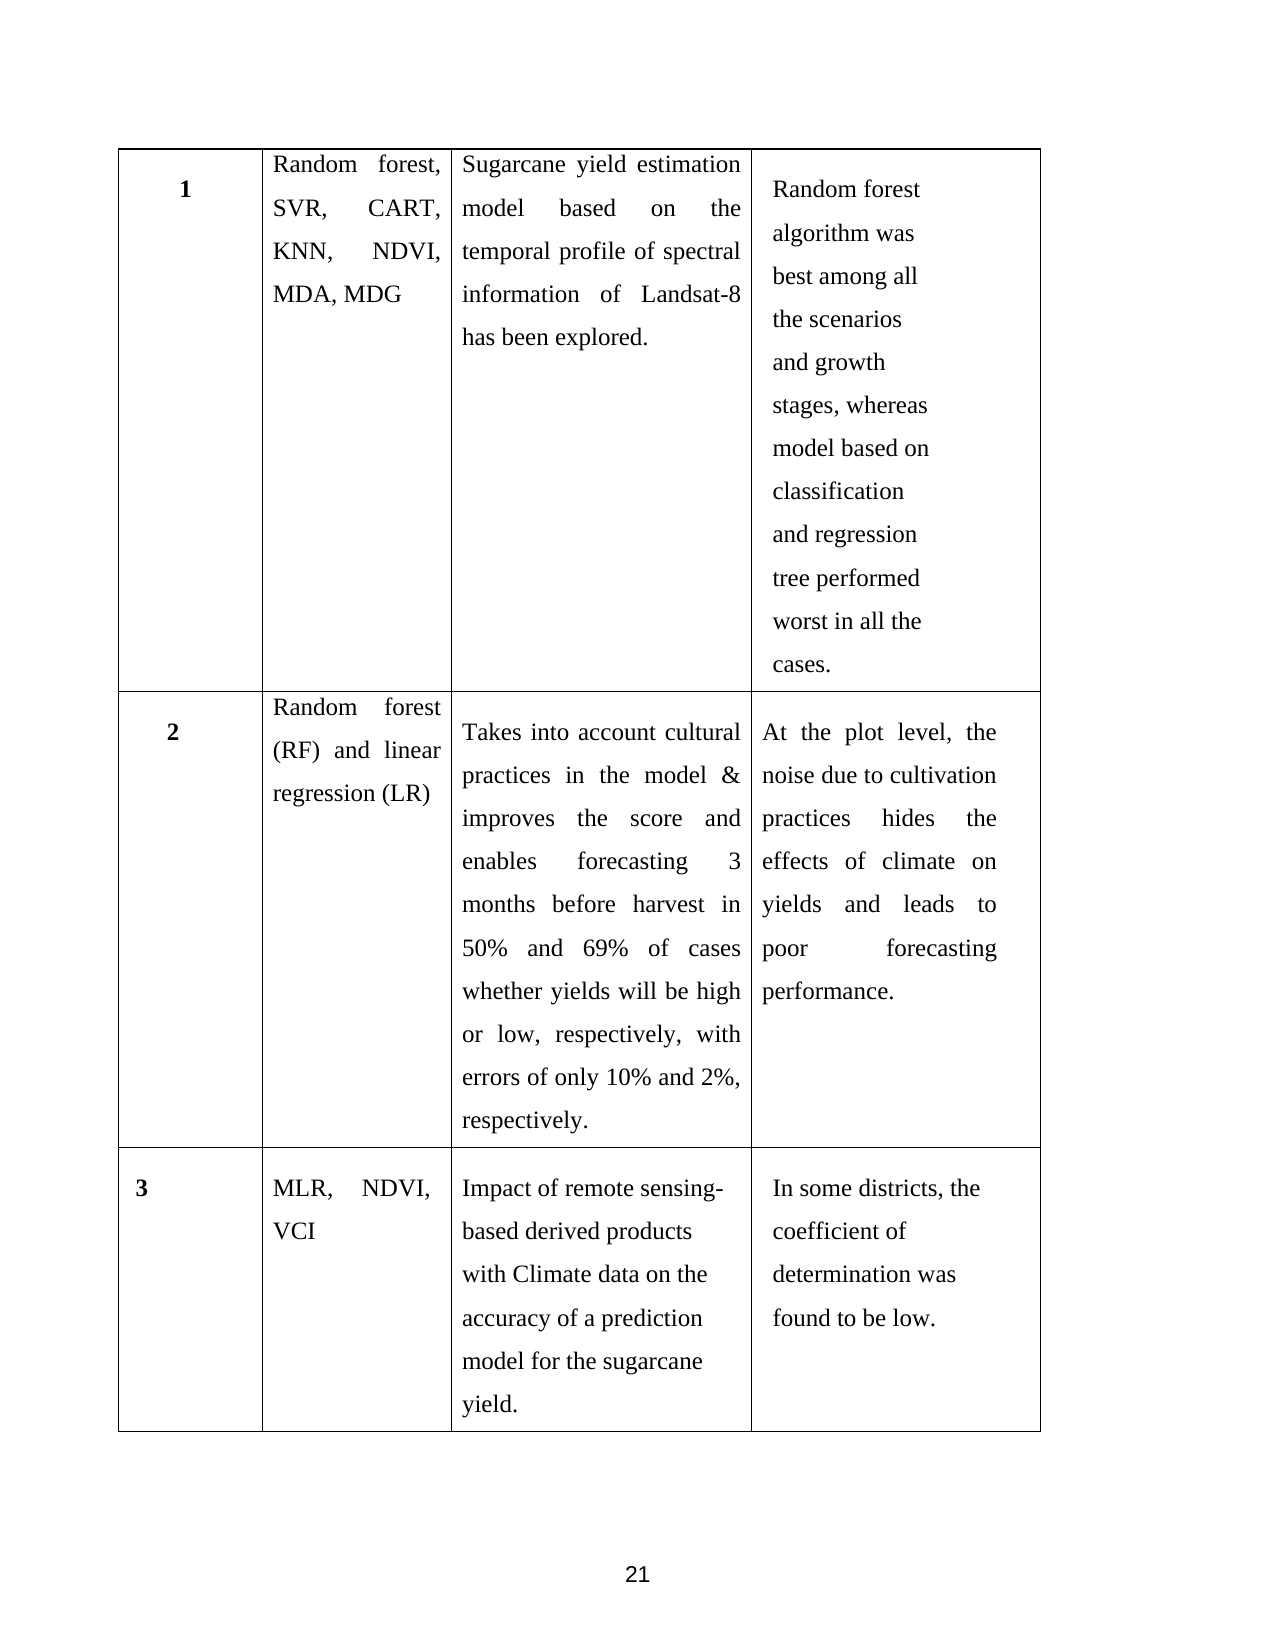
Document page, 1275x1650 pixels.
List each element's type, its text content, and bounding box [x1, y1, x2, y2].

table_cell Takes into account cultural practices in the model & improves the score and enables forecasting 3 months before harvest in 50% and 69% of cases whether yields will be high or low, respectively, with errors of only 10% and 2%, respectively. [452, 692, 751, 1147]
table_cell MLR, NDVI, VCI [263, 1148, 451, 1431]
table_cell 3 [119, 1148, 262, 1431]
table_cell Random forest algorithm was best among all the scenarios and growth stages, whereas model based on classification and regression tree performed worst in all the cases. [752, 150, 1040, 691]
table_cell Impact of remote sensing-based derived products with Climate data on the accuracy of a prediction model for the sugarcane yield. [452, 1148, 751, 1431]
table_cell Sugarcane yield estimation model based on the temporal profile of spectral information of Landsat-8 has been explored. [452, 150, 751, 691]
table_cell In some districts, the coefficient of determination was found to be low. [752, 1148, 1040, 1431]
table_cell Random forest, SVR, CART, KNN, NDVI, MDA, MDG [263, 150, 451, 691]
table_cell 2 [119, 692, 262, 1147]
table_cell Random forest (RF) and linear regression (LR) [263, 692, 451, 1147]
table_cell 1 [119, 150, 262, 691]
table_cell At the plot level, the noise due to cultivation practices hides the effects of climate on yields and leads to poor forecasting performance. [752, 692, 1040, 1147]
